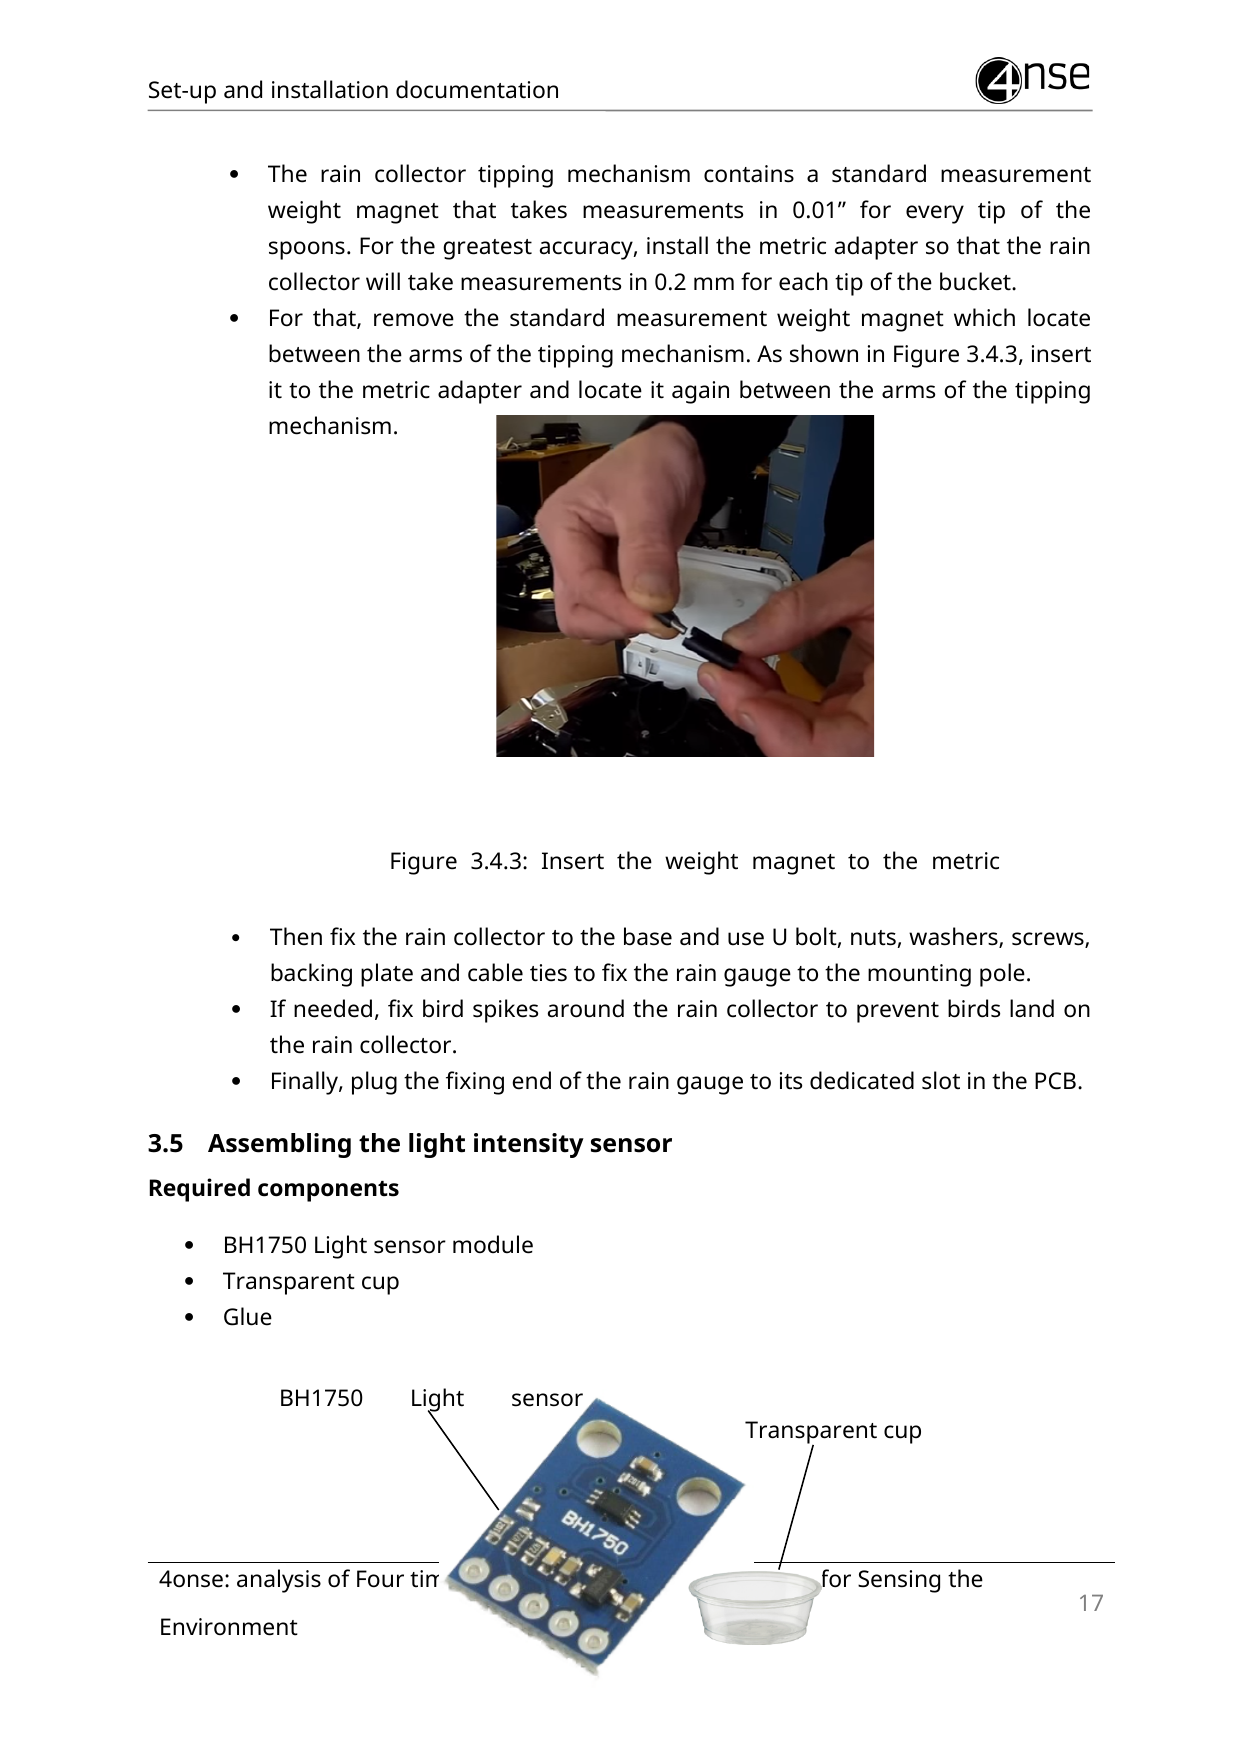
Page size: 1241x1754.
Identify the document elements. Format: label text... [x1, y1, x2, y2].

list For that, remove the standard measurement weight magnet which locate between the arms of the tipping mechanism. As shown in Figure 3.4.3, insert it to the metric adapter and locate it again between the arms of the tipping mechanism. [230, 302, 1092, 441]
list Transparent cup [185, 1265, 1092, 1296]
list Then fix the rain collector to the base and use U bolt, nuts, washers, screws, backing plate and cable ties to fix the rain gauge to the mounting pole. [232, 921, 1092, 988]
picture [975, 57, 1090, 104]
list Glue [185, 1301, 1092, 1332]
list Finally, plug the fixing end of the rain gauge to its dedicated slot in the PCB. [232, 1065, 1092, 1096]
list If needed, fix bird spikes around the rain collector to prevent birds land on the rain collector. [232, 993, 1092, 1060]
picture [439, 1374, 823, 1688]
picture [496, 415, 875, 757]
list BH1750 Light sensor module [185, 1229, 1092, 1260]
list The rain collector tipping mechanism contains a standard measurement weight magnet that takes measurements in 0.01” for every tip of the spoons. For the greatest accuracy, install the metric adapter so that the rain collector will take measurements in 0.2 mm for each tip of the bucket. [230, 158, 1092, 297]
subtitle Assembling the light intensity sensor [148, 1126, 1092, 1160]
text Required components [148, 1172, 1092, 1203]
